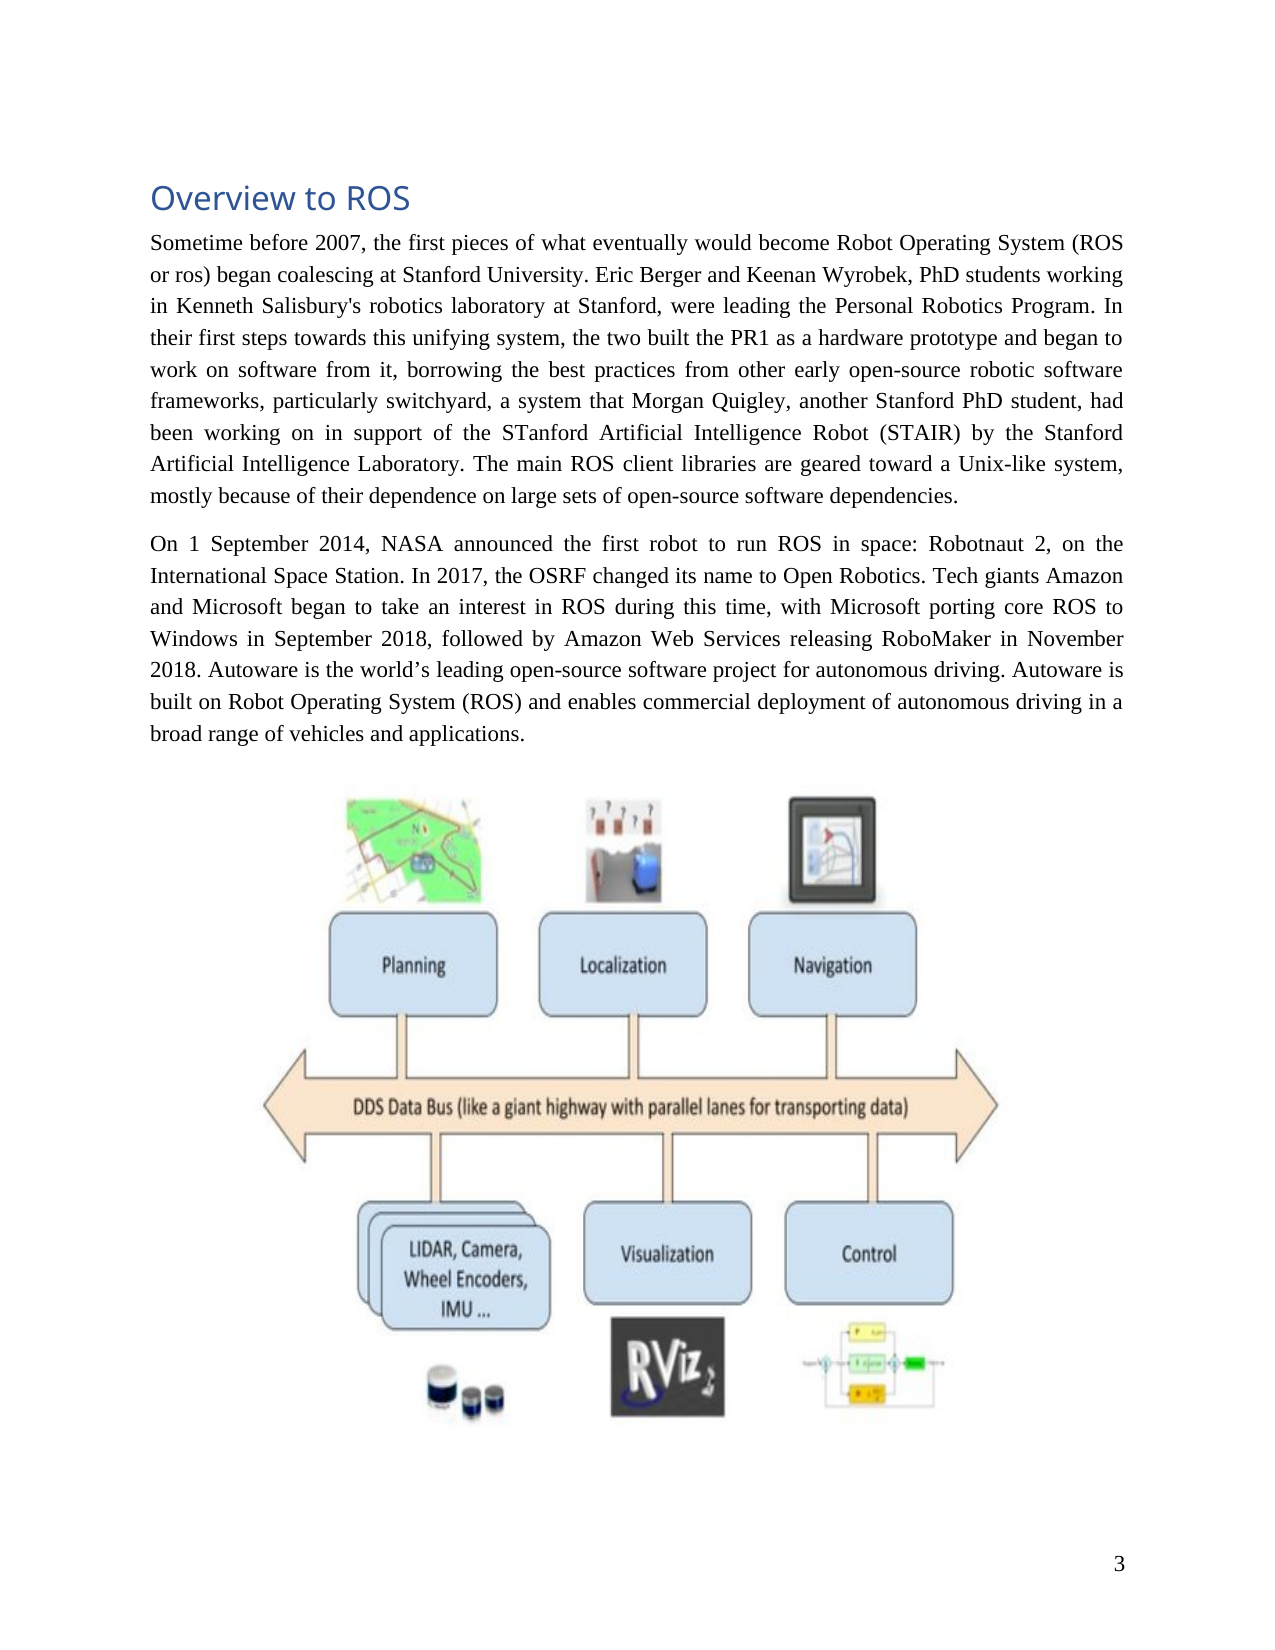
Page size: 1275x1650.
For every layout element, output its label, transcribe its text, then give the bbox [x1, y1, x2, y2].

subtitle Overview to ROS [150, 175, 1125, 220]
text On 1 September 2014, NASA announced the first robot to run ROS in space: Robotnaut 2, on the International Space Station. In 2017, the OSRF changed its name to Open Robotics. Tech giants Amazon and Microsoft began to take an interest in ROS during this time, with Microsoft porting core ROS to Windows in September 2018, followed by Amazon Web Services releasing RoboMaker in November 2018. Autoware is the world’s leading open-source software project for autonomous driving. Autoware is built on Robot Operating System (ROS) and enables commercial deployment of autonomous driving in a broad range of vehicles and applications. [150, 530, 1125, 746]
picture [222, 767, 1053, 1461]
text Sometime before 2007, the first pieces of what eventually would become Robot Operating System (ROS or ros) began coalescing at Stanford University. Eric Berger and Keenan Wyrobek, PhD students working in Kenneth Salisbury's robotics laboratory at Stanford, were leading the Personal Robotics Program. In their first steps towards this unifying system, the two built the PR1 as a hardware prototype and began to work on software from it, borrowing the best practices from other early open-source robotic software frameworks, particularly switchyard, a system that Morgan Quigley, another Stanford PhD student, had been working on in support of the STanford Artificial Intelligence Robot (STAIR) by the Stanford Artificial Intelligence Laboratory. The main ROS client libraries are geared toward a Unix-like system, mostly because of their dependence on large sets of open-source software dependencies. [150, 229, 1125, 508]
